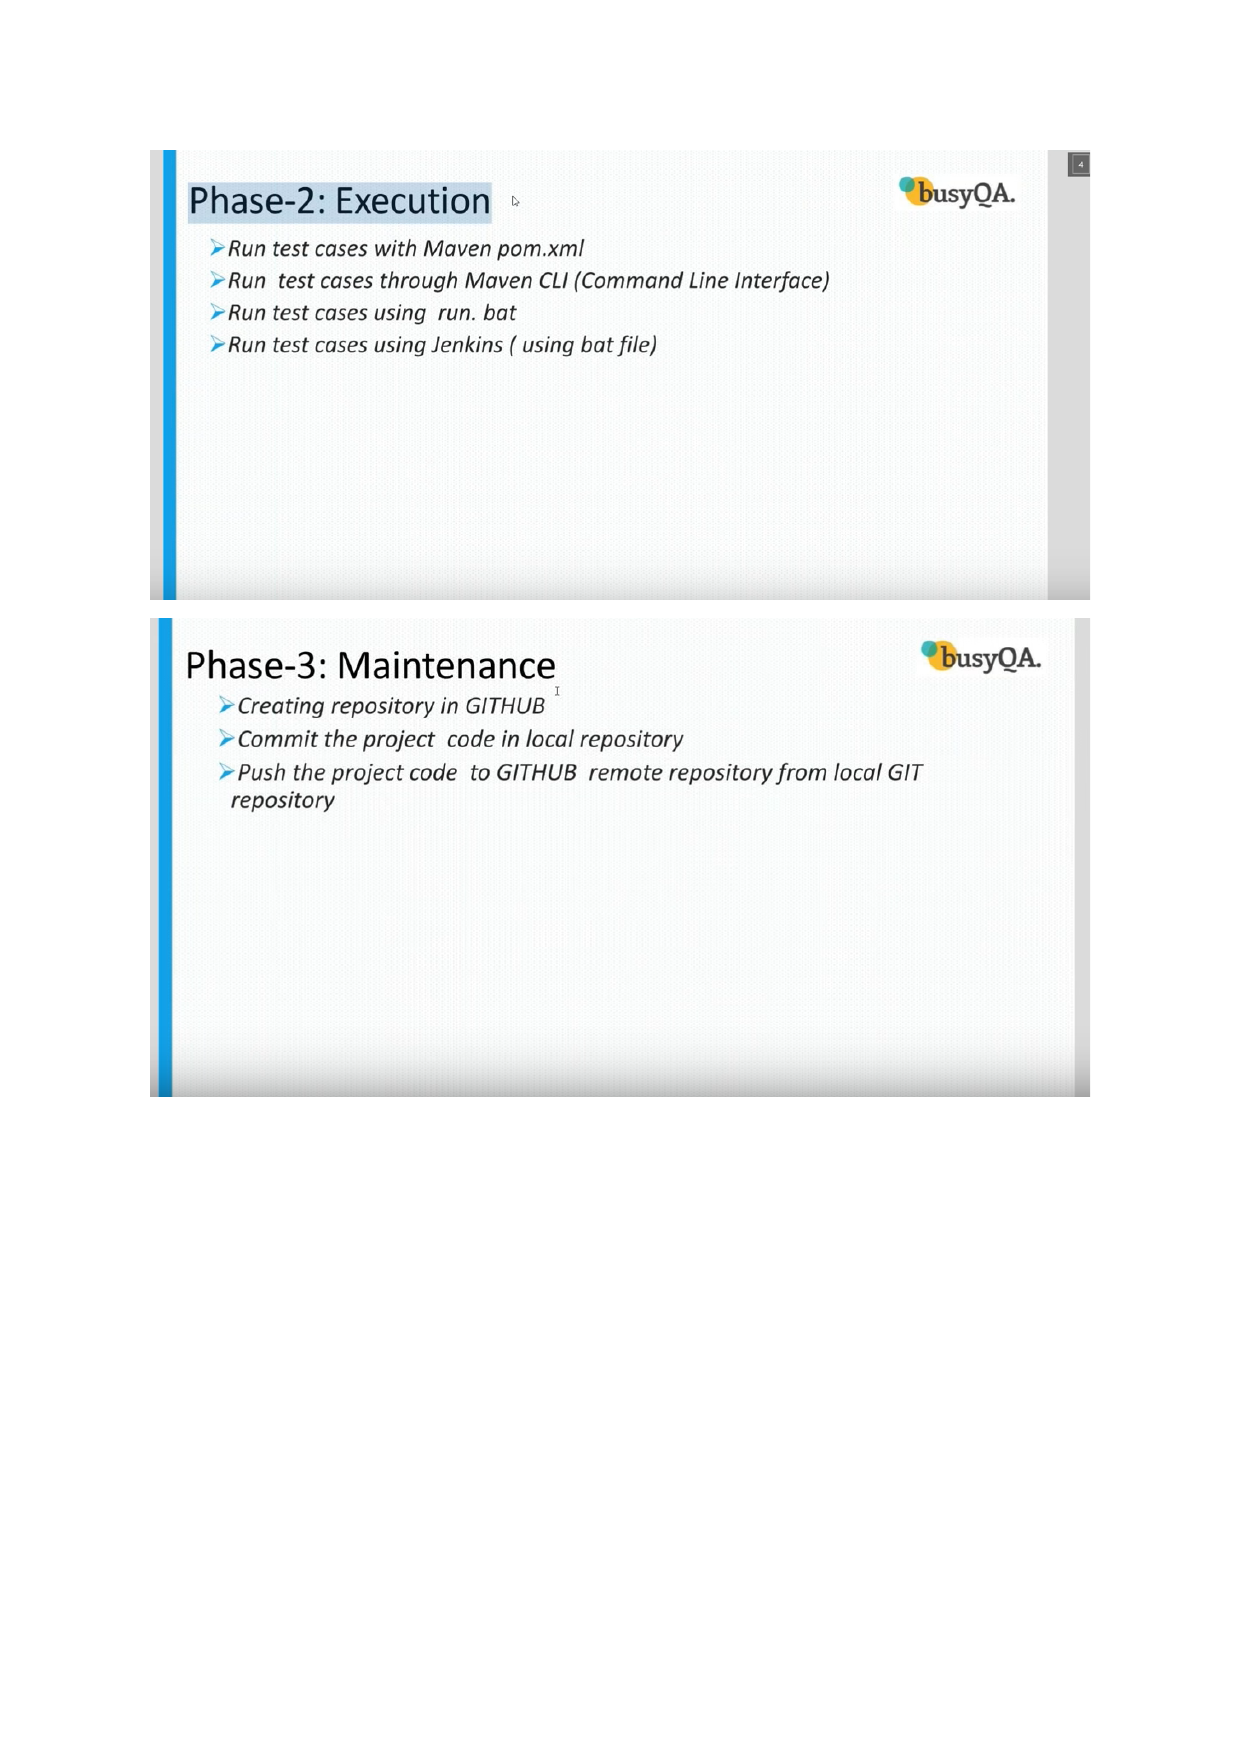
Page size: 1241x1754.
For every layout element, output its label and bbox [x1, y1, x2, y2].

picture [167, 618, 1091, 1097]
picture [170, 150, 1091, 600]
picture [150, 618, 159, 1097]
picture [150, 150, 163, 600]
